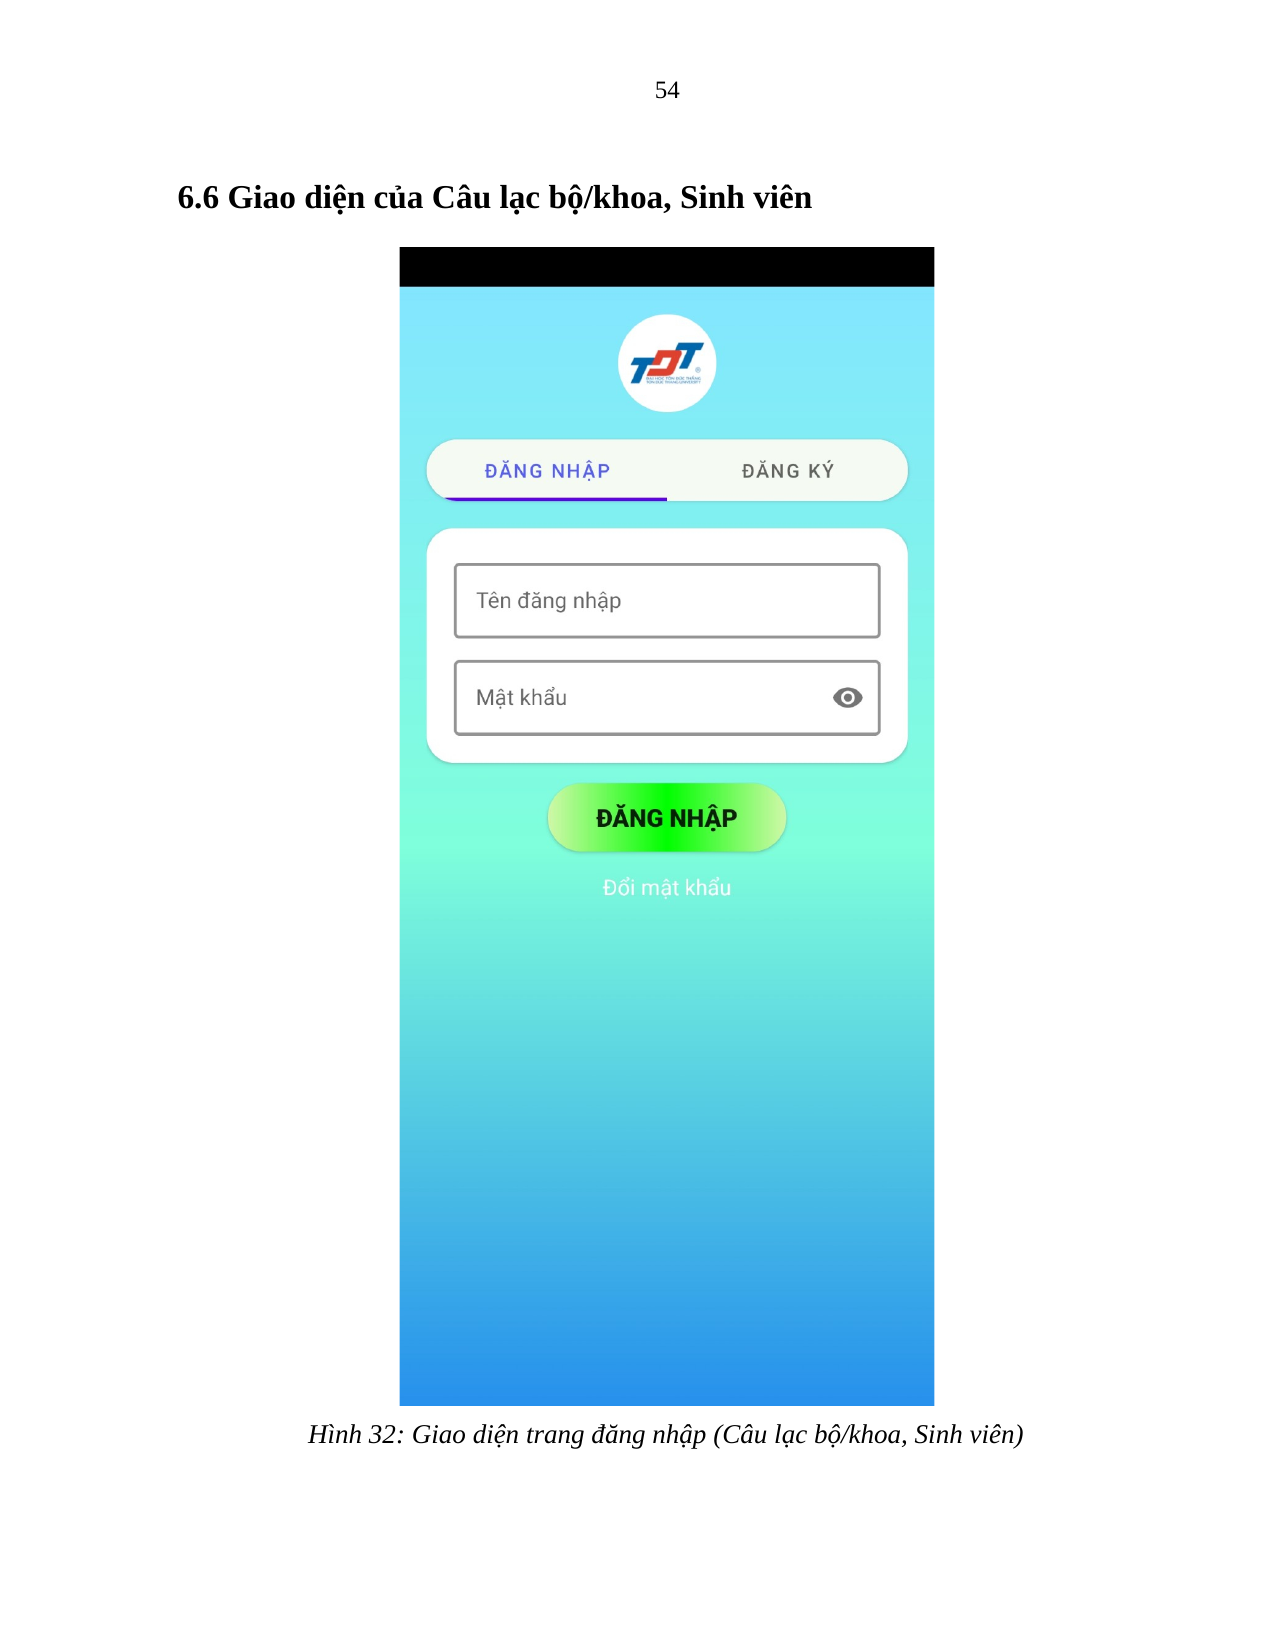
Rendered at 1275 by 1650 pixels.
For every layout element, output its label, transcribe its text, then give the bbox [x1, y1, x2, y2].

subtitle 6.6 Giao diện của Câu lạc bộ/khoa, Sinh viên [177, 177, 1157, 216]
picture [399, 247, 935, 1406]
text Hình 32: Giao diện trang đăng nhập (Câu lạc bộ/khoa, Sinh viên) [177, 1418, 1157, 1449]
